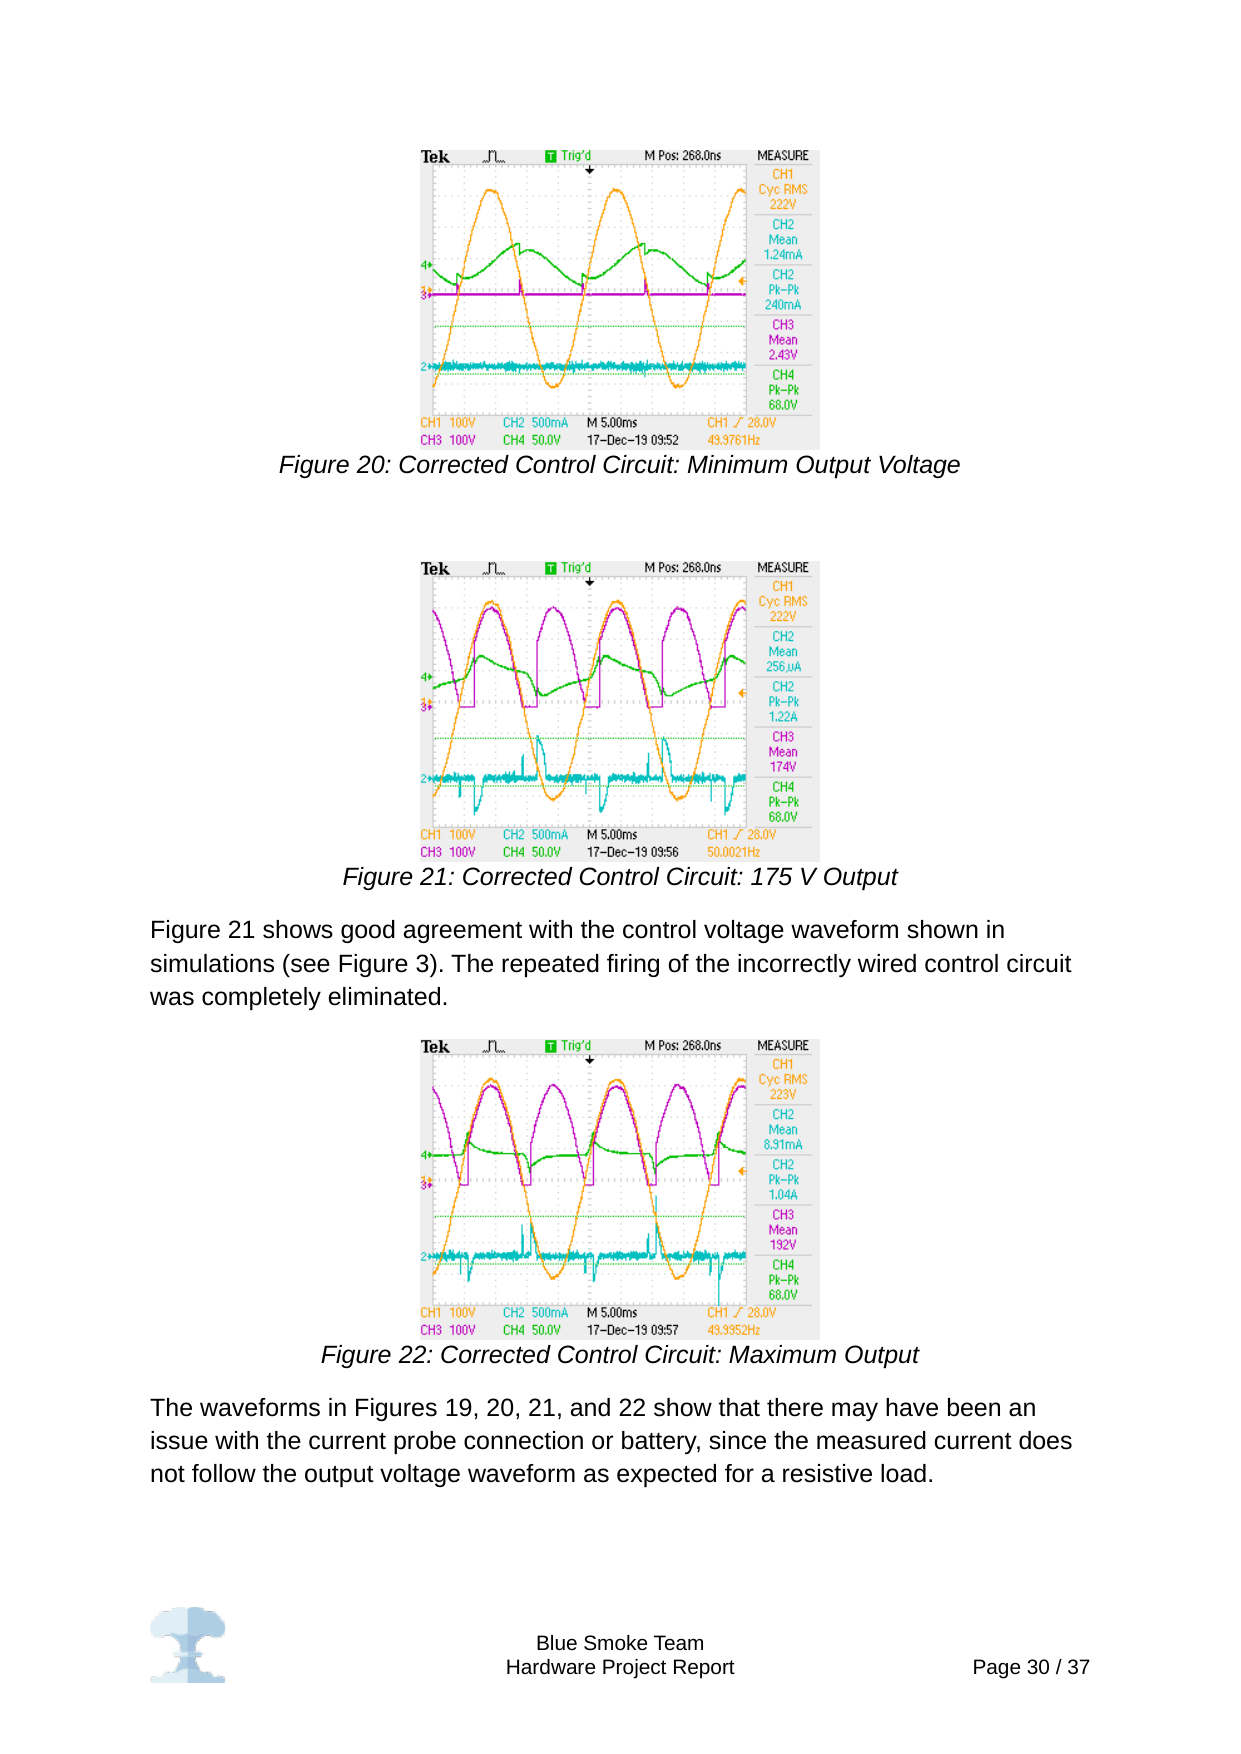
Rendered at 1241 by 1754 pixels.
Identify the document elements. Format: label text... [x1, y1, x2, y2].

picture [420, 561, 820, 862]
picture [420, 1039, 820, 1340]
list Figure 21: Corrected Control Circuit: 175 V Output [150, 862, 1090, 891]
list Figure 20: Corrected Control Circuit: Minimum Output Voltage [150, 450, 1090, 479]
list Figure 22: Corrected Control Circuit: Maximum Output [150, 1339, 1090, 1368]
picture [420, 150, 820, 450]
list The waveforms in Figures 19, 20, 21, and 22 show that there may have been an issue with the current probe connection or battery, since the measured current does not follow the output voltage waveform as expected for a resistive load. [150, 1393, 1090, 1488]
list Figure 21 shows good agreement with the control voltage waveform shown in simulations (see Figure 3). The repeated firing of the incorrectly wired control circuit was completely eliminated. [150, 916, 1090, 1010]
picture [150, 1607, 226, 1683]
